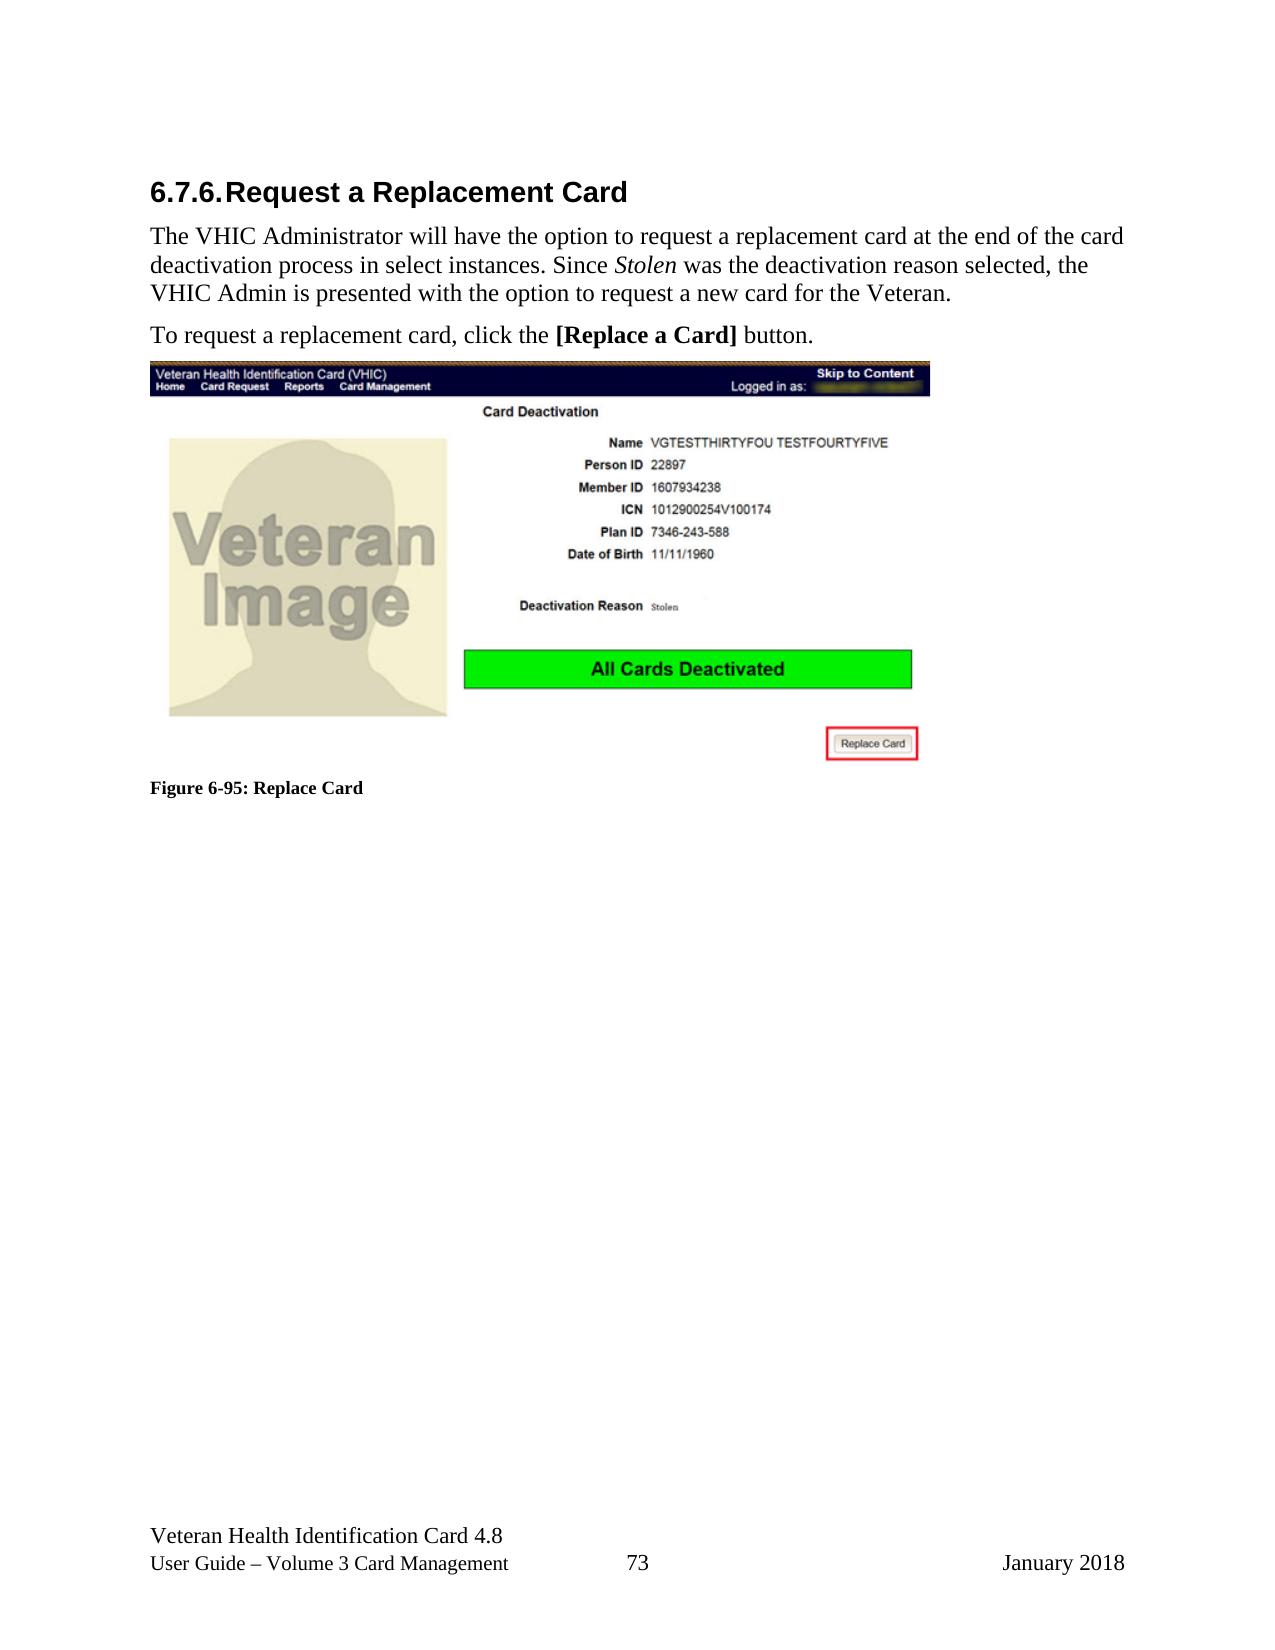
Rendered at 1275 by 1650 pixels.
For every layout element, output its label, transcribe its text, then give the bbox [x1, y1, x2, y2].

text The VHIC Administrator will have the option to request a replacement card at the end of the card deactivation process in select instances. Since Stolen was the deactivation reason selected, the VHIC Admin is presented with the option to request a new card for the Veteran. [150, 221, 1125, 307]
picture [150, 361, 930, 765]
subtitle Request a Replacement Card [150, 175, 1125, 208]
text To request a replacement card, click the [Replace a Card] button. [150, 320, 1125, 348]
